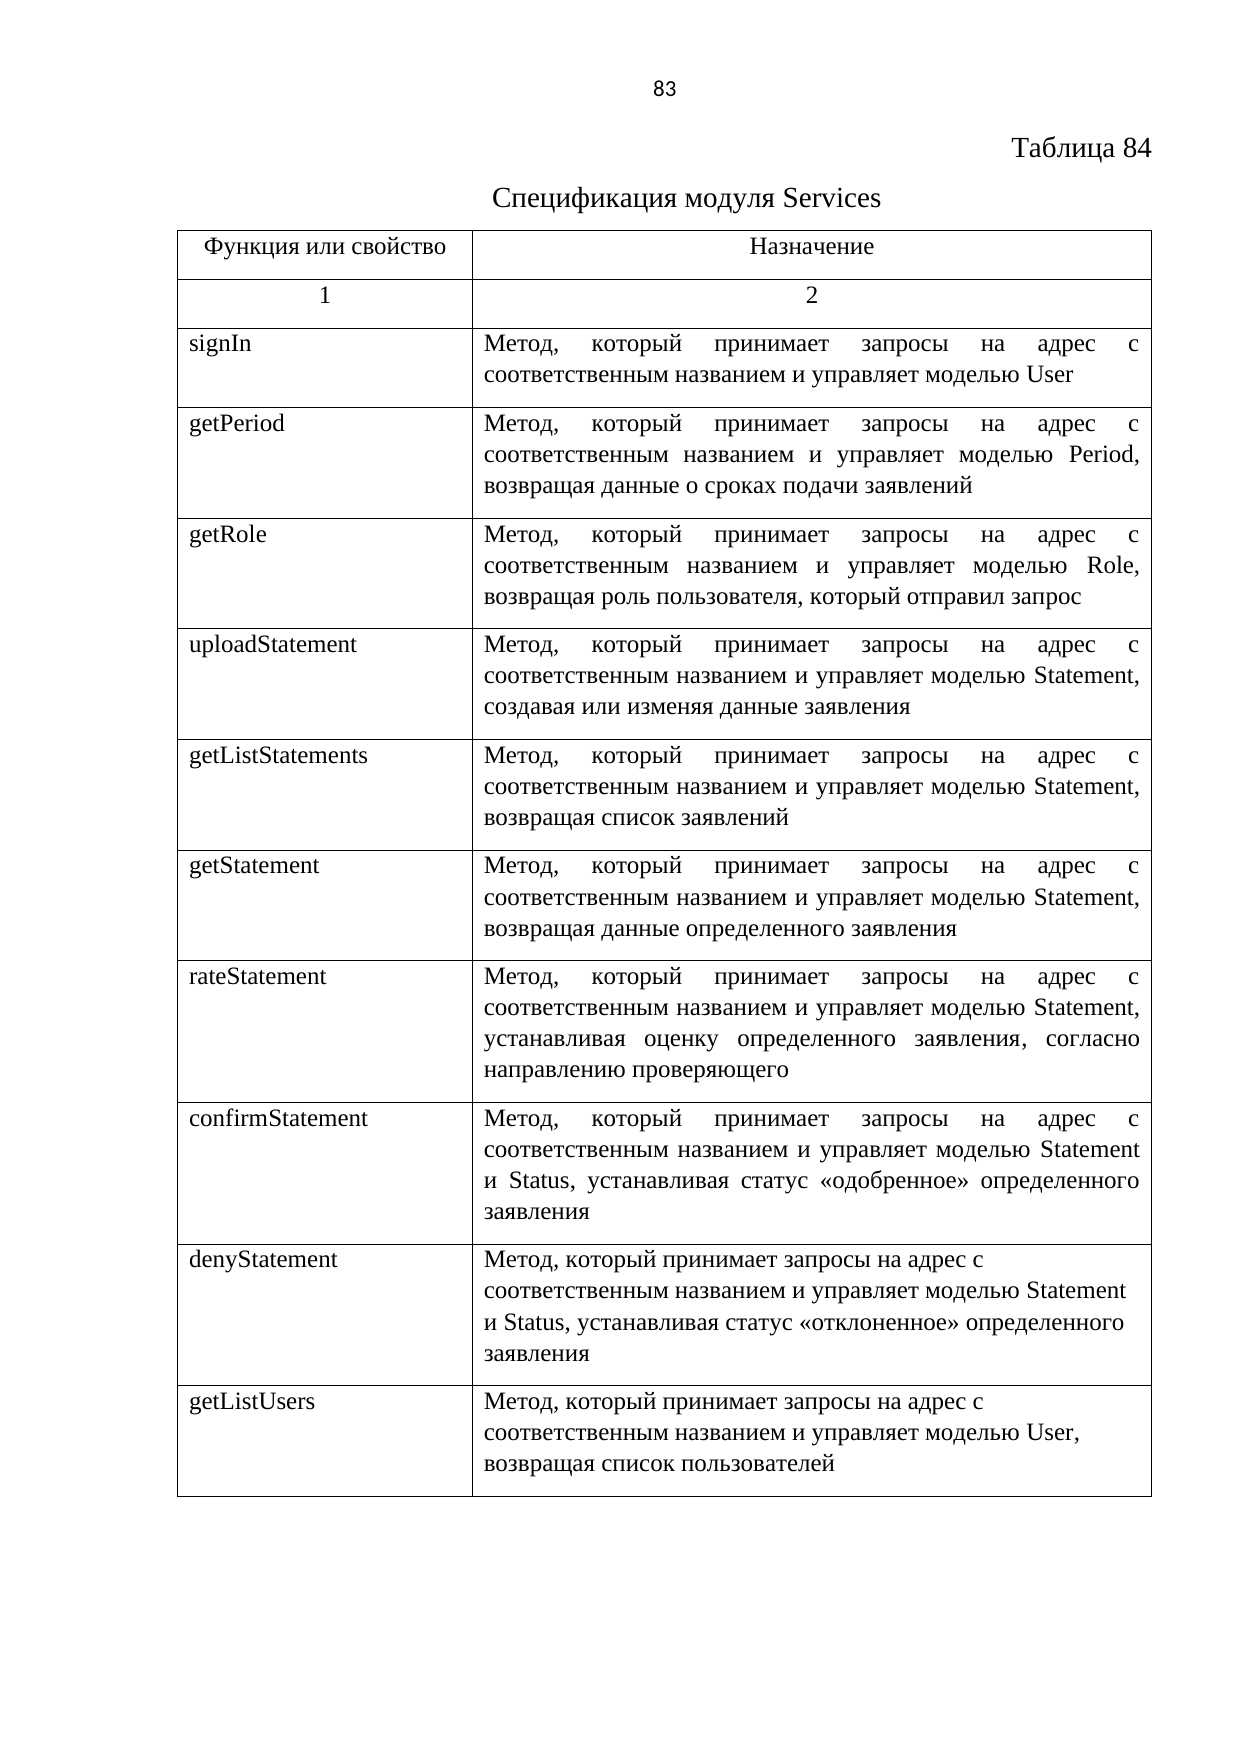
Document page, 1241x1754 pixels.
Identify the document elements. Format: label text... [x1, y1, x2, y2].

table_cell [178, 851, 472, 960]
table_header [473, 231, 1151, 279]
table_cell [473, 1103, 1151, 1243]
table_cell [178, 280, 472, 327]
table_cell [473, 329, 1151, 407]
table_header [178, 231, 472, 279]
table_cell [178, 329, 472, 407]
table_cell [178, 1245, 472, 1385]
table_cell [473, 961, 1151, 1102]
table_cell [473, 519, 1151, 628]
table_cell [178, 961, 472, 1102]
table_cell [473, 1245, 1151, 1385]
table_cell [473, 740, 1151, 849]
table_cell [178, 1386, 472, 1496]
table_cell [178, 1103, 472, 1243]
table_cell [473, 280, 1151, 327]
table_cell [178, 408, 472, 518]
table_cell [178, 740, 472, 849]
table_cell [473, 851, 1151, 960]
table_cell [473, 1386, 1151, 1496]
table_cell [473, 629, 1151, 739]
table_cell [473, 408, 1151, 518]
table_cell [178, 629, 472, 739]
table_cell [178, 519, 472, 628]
text Спецификация модуля Services [177, 180, 1152, 214]
text Таблица 84 [177, 130, 1152, 163]
